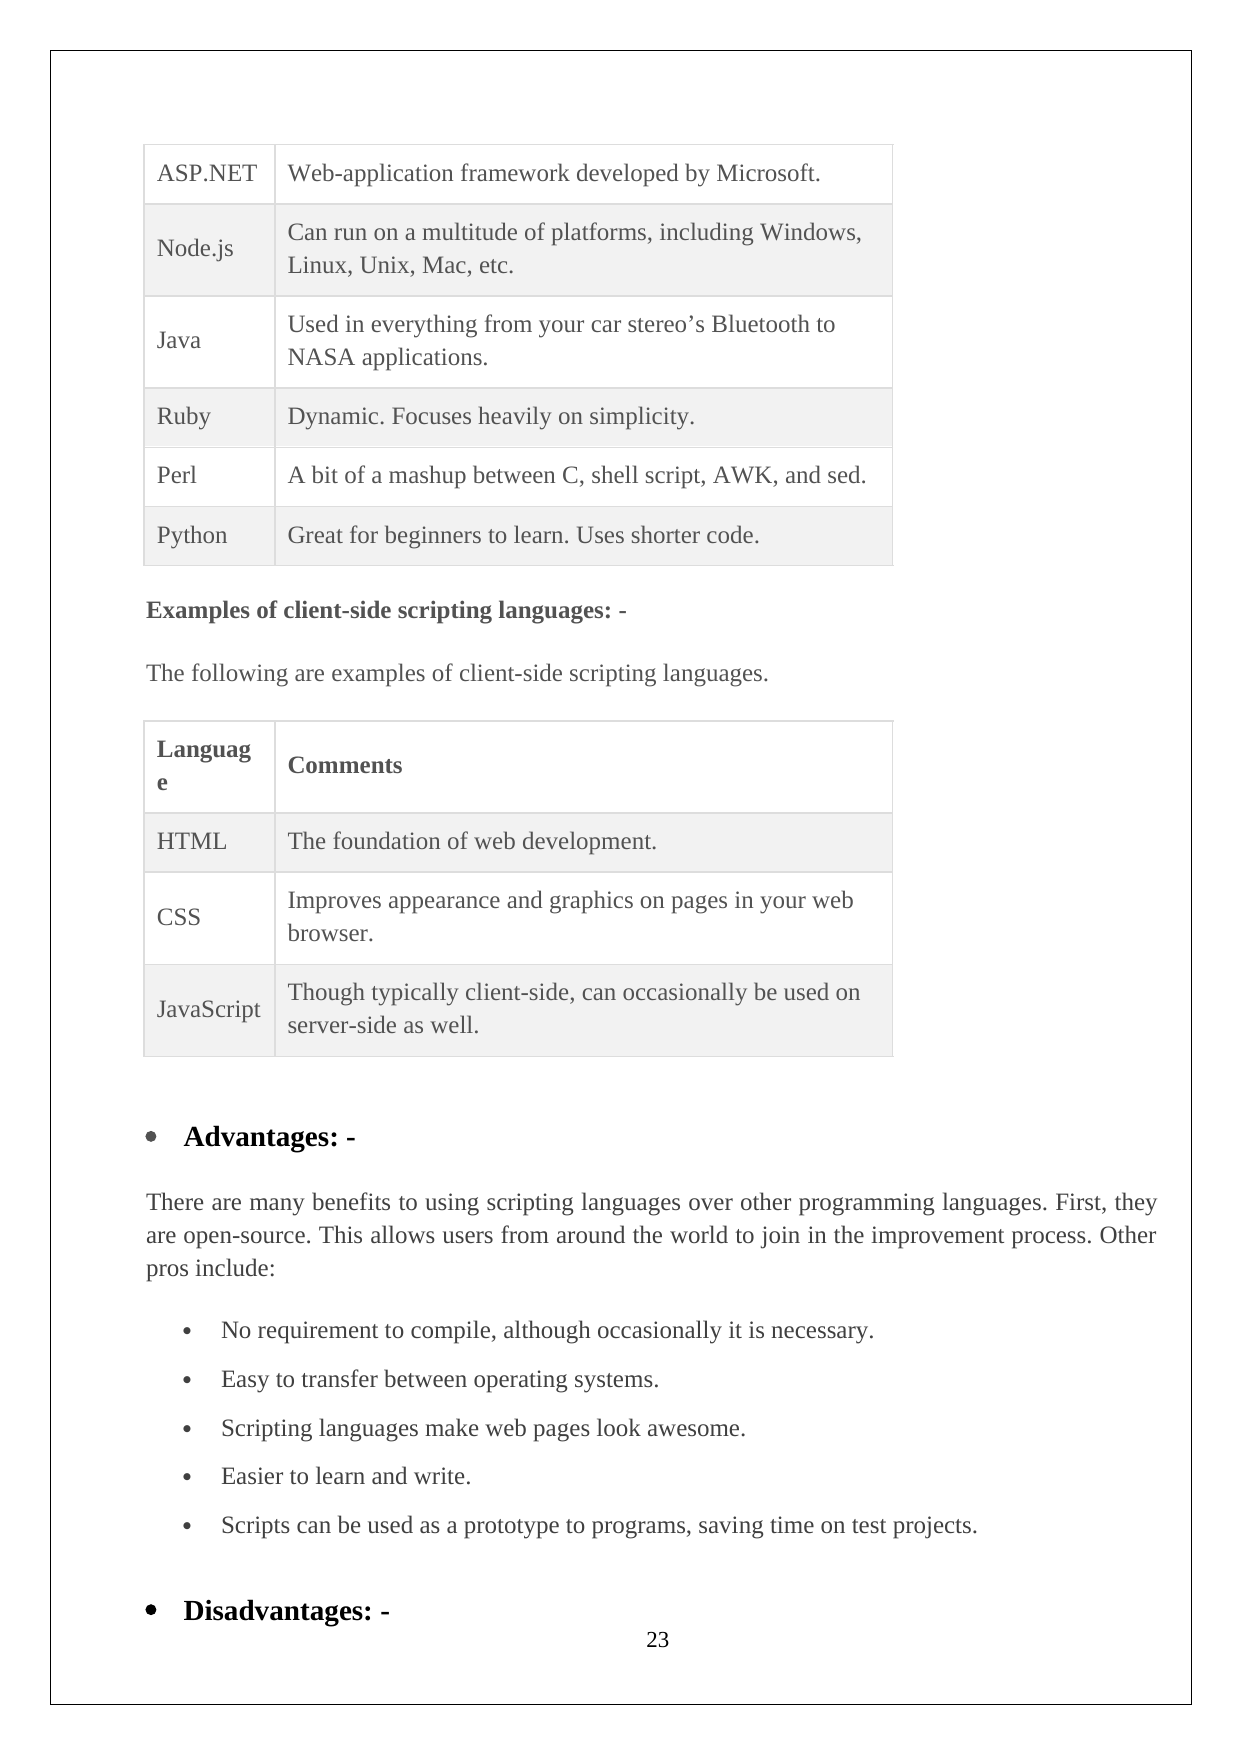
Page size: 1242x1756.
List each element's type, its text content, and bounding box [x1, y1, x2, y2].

list Disadvantages: - [146, 1593, 1158, 1626]
table_cell CSS [145, 873, 274, 963]
list Easier to learn and write. [183, 1461, 1158, 1490]
table_cell Python [145, 507, 274, 565]
list Scripts can be used as a prototype to programs, saving time on test projects. [183, 1510, 1158, 1539]
table_header Comments [276, 722, 892, 812]
table_cell ASP.NET [145, 145, 274, 203]
table_cell JavaScript [145, 965, 274, 1056]
table_cell Java [145, 297, 274, 387]
table_cell The foundation of web development. [276, 814, 892, 871]
list No requirement to compile, although occasionally it is necessary. [183, 1315, 1158, 1344]
text There are many benefits to using scripting languages over other programming languages. First, they are open-source. This allows users from around the world to join in the improvement process. Other pros include: [146, 1187, 1158, 1282]
table_cell Improves appearance and graphics on pages in your web browser. [276, 873, 892, 963]
table_cell Can run on a multitude of platforms, including Windows, Linux, Unix, Mac, etc. [276, 205, 892, 295]
list Easy to transfer between operating systems. [183, 1364, 1158, 1393]
table_cell HTML [145, 814, 274, 871]
table_cell Great for beginners to learn. Uses shorter code. [276, 507, 892, 565]
table_header Language [145, 722, 274, 812]
table_cell Used in everything from your car stereo’s Bluetooth to NASA applications. [276, 297, 892, 387]
table_cell Dynamic. Focuses heavily on simplicity. [276, 389, 892, 446]
table_cell Node.js [145, 205, 274, 295]
list Scripting languages make web pages look awesome. [183, 1413, 1158, 1441]
table_cell Though typically client-side, can occasionally be used on server-side as well. [276, 965, 892, 1056]
text Examples of client-side scripting languages: - [146, 596, 1158, 624]
table_cell Ruby [145, 389, 274, 446]
text The following are examples of client-side scripting languages. [146, 658, 1158, 686]
table_cell Web-application framework developed by Microsoft. [276, 145, 892, 203]
table_cell Perl [145, 448, 274, 506]
list Advantages: - [146, 1119, 1158, 1153]
table_cell A bit of a mashup between C, shell script, AWK, and sed. [276, 448, 892, 506]
